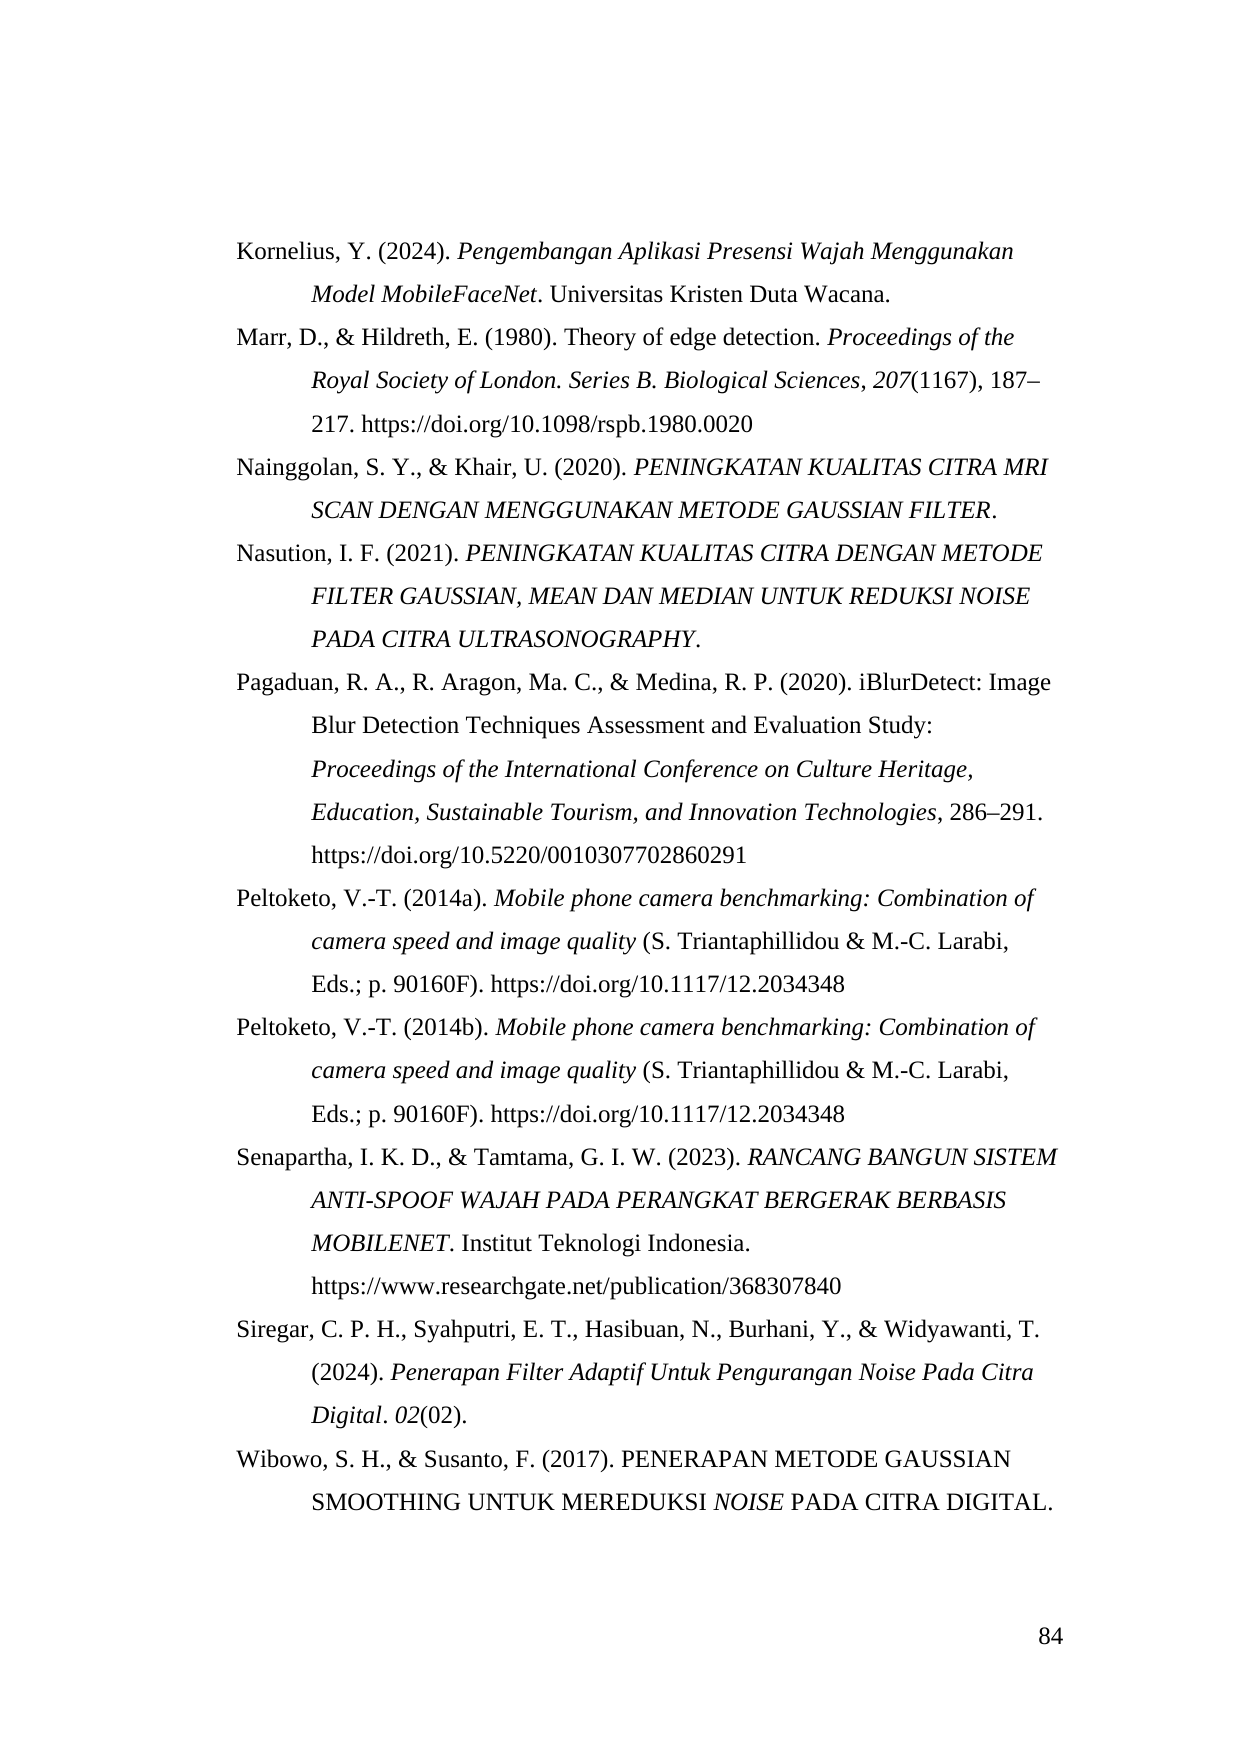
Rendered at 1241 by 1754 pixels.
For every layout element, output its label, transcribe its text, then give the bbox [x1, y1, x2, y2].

text Peltoketo, V.-T. (2014b). Mobile phone camera benchmarking: Combination of camera speed and image quality (S. Triantaphillidou & M.-C. Larabi, Eds.; p. 90160F). https://doi.org/10.1117/12.2034348 [236, 1012, 1063, 1127]
text Senapartha, I. K. D., & Tamtama, G. I. W. (2023). RANCANG BANGUN SISTEM ANTI-SPOOF WAJAH PADA PERANGKAT BERGERAK BERBASIS MOBILENET. Institut Teknologi Indonesia. https://www.researchgate.net/publication/368307840 [236, 1142, 1063, 1300]
text Nainggolan, S. Y., & Khair, U. (2020). PENINGKATAN KUALITAS CITRA MRI SCAN DENGAN MENGGUNAKAN METODE GAUSSIAN FILTER. [236, 452, 1063, 524]
text Kornelius, Y. (2024). Pengembangan Aplikasi Presensi Wajah Menggunakan Model MobileFaceNet. Universitas Kristen Duta Wacana. [236, 236, 1063, 308]
text Peltoketo, V.-T. (2014a). Mobile phone camera benchmarking: Combination of camera speed and image quality (S. Triantaphillidou & M.-C. Larabi, Eds.; p. 90160F). https://doi.org/10.1117/12.2034348 [236, 883, 1063, 998]
text Pagaduan, R. A., R. Aragon, Ma. C., & Medina, R. P. (2020). iBlurDetect: Image Blur Detection Techniques Assessment and Evaluation Study: Proceedings of the International Conference on Culture Heritage, Education, Sustainable Tourism, and Innovation Technologies, 286–291. https://doi.org/10.5220/0010307702860291 [236, 667, 1063, 869]
text Nasution, I. F. (2021). PENINGKATAN KUALITAS CITRA DENGAN METODE FILTER GAUSSIAN, MEAN DAN MEDIAN UNTUK REDUKSI NOISE PADA CITRA ULTRASONOGRAPHY. [236, 538, 1063, 653]
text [236, 1444, 1063, 1516]
text Marr, D., & Hildreth, E. (1980). Theory of edge detection. Proceedings of the Royal Society of London. Series B. Biological Sciences, 207(1167), 187–217. https://doi.org/10.1098/rspb.1980.0020 [236, 322, 1063, 437]
text Siregar, C. P. H., Syahputri, E. T., Hasibuan, N., Burhani, Y., & Widyawanti, T. (2024). Penerapan Filter Adaptif Untuk Pengurangan Noise Pada Citra Digital. 02(02). [236, 1314, 1063, 1429]
